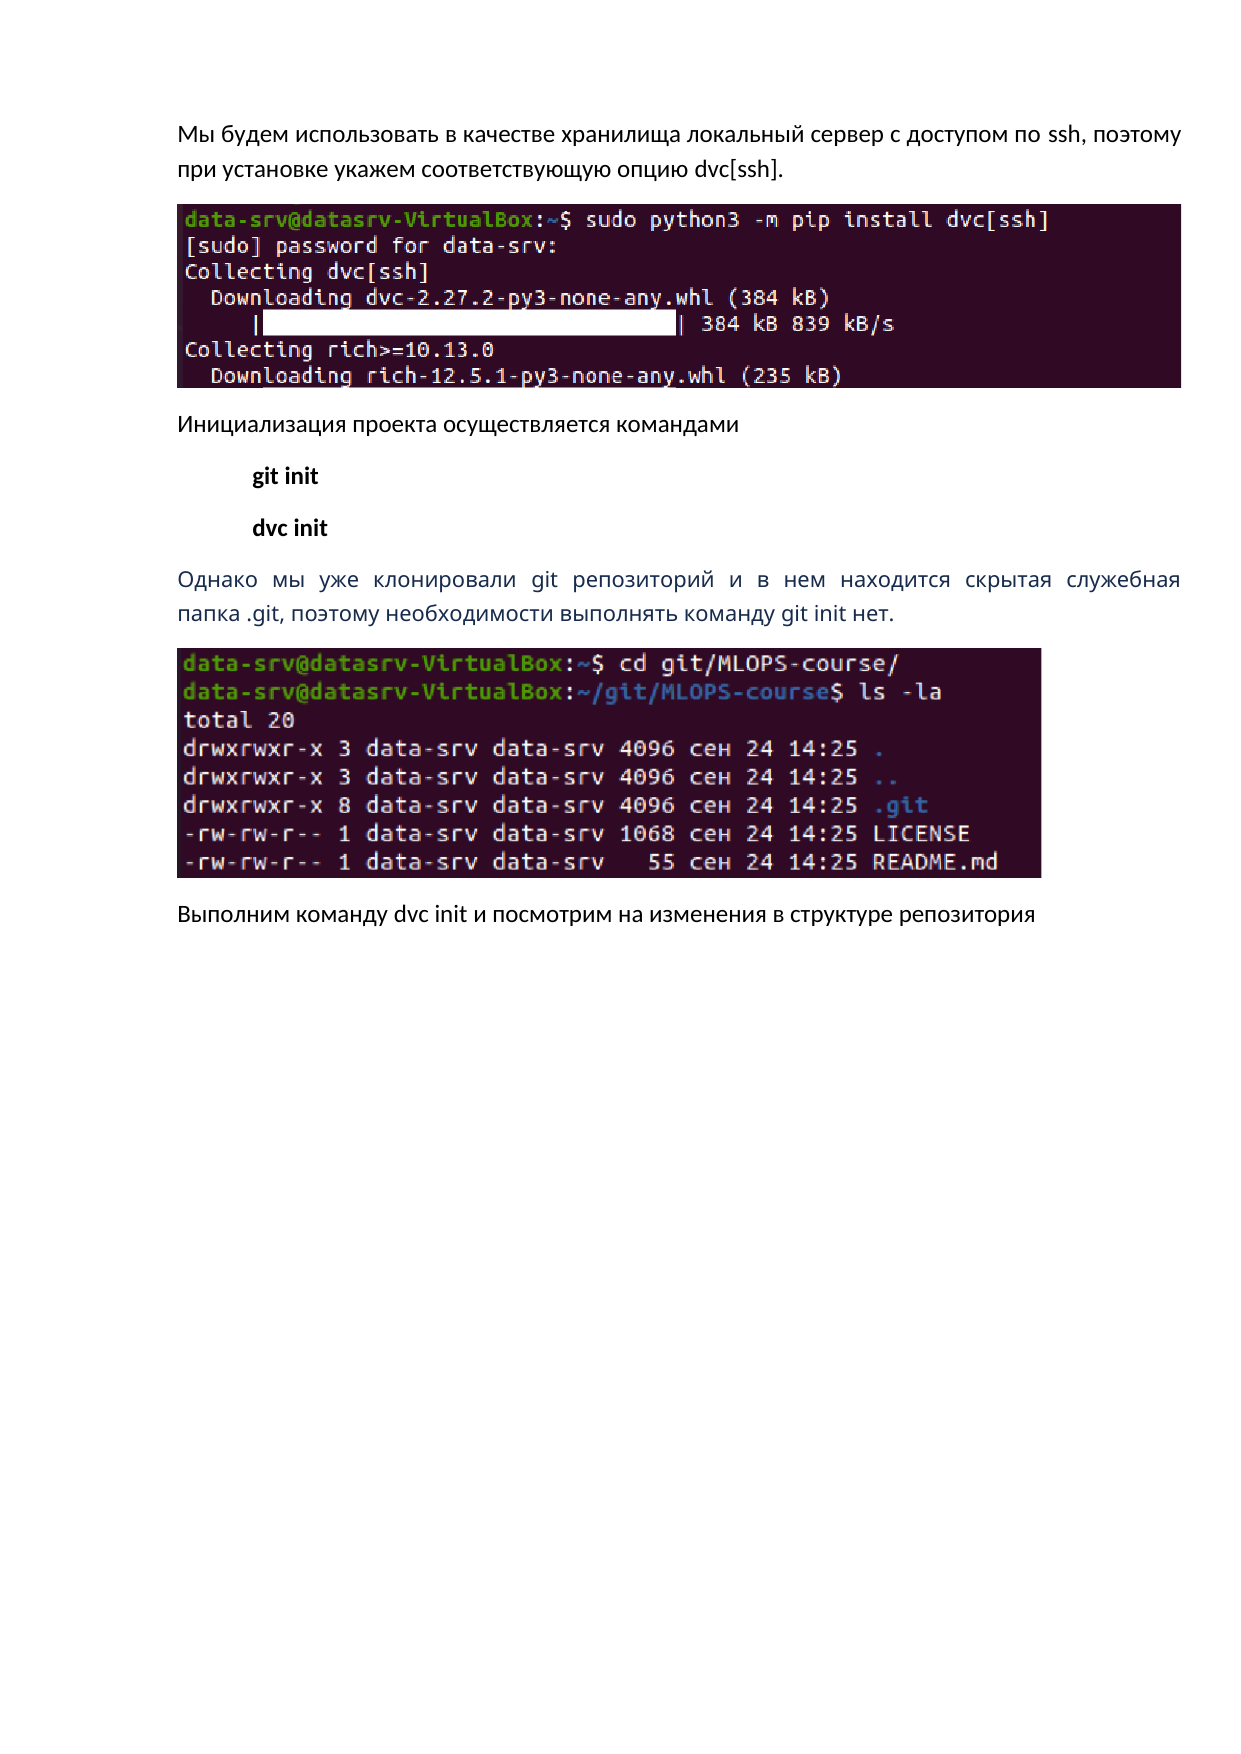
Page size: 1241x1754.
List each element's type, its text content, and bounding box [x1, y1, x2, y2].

text Однако мы уже клонировали git репозиторий и в нем находится скрытая служебная папка .git, поэтому необходимости выполнять команду git init нет. [177, 563, 1181, 627]
text Инициализация проекта осуществляется командами [177, 408, 1181, 439]
text git init [252, 460, 1181, 491]
text Мы будем использовать в качестве хранилища локальный сервер с доступом по ssh, поэтому при установке укажем соответствующую опцию dvc[ssh]. [177, 118, 1181, 183]
picture [177, 204, 1182, 388]
text dvc init [252, 512, 1181, 542]
picture [177, 648, 1042, 878]
text Выполним команду dvc init и посмотрим на изменения в структуре репозитория [177, 898, 1181, 929]
